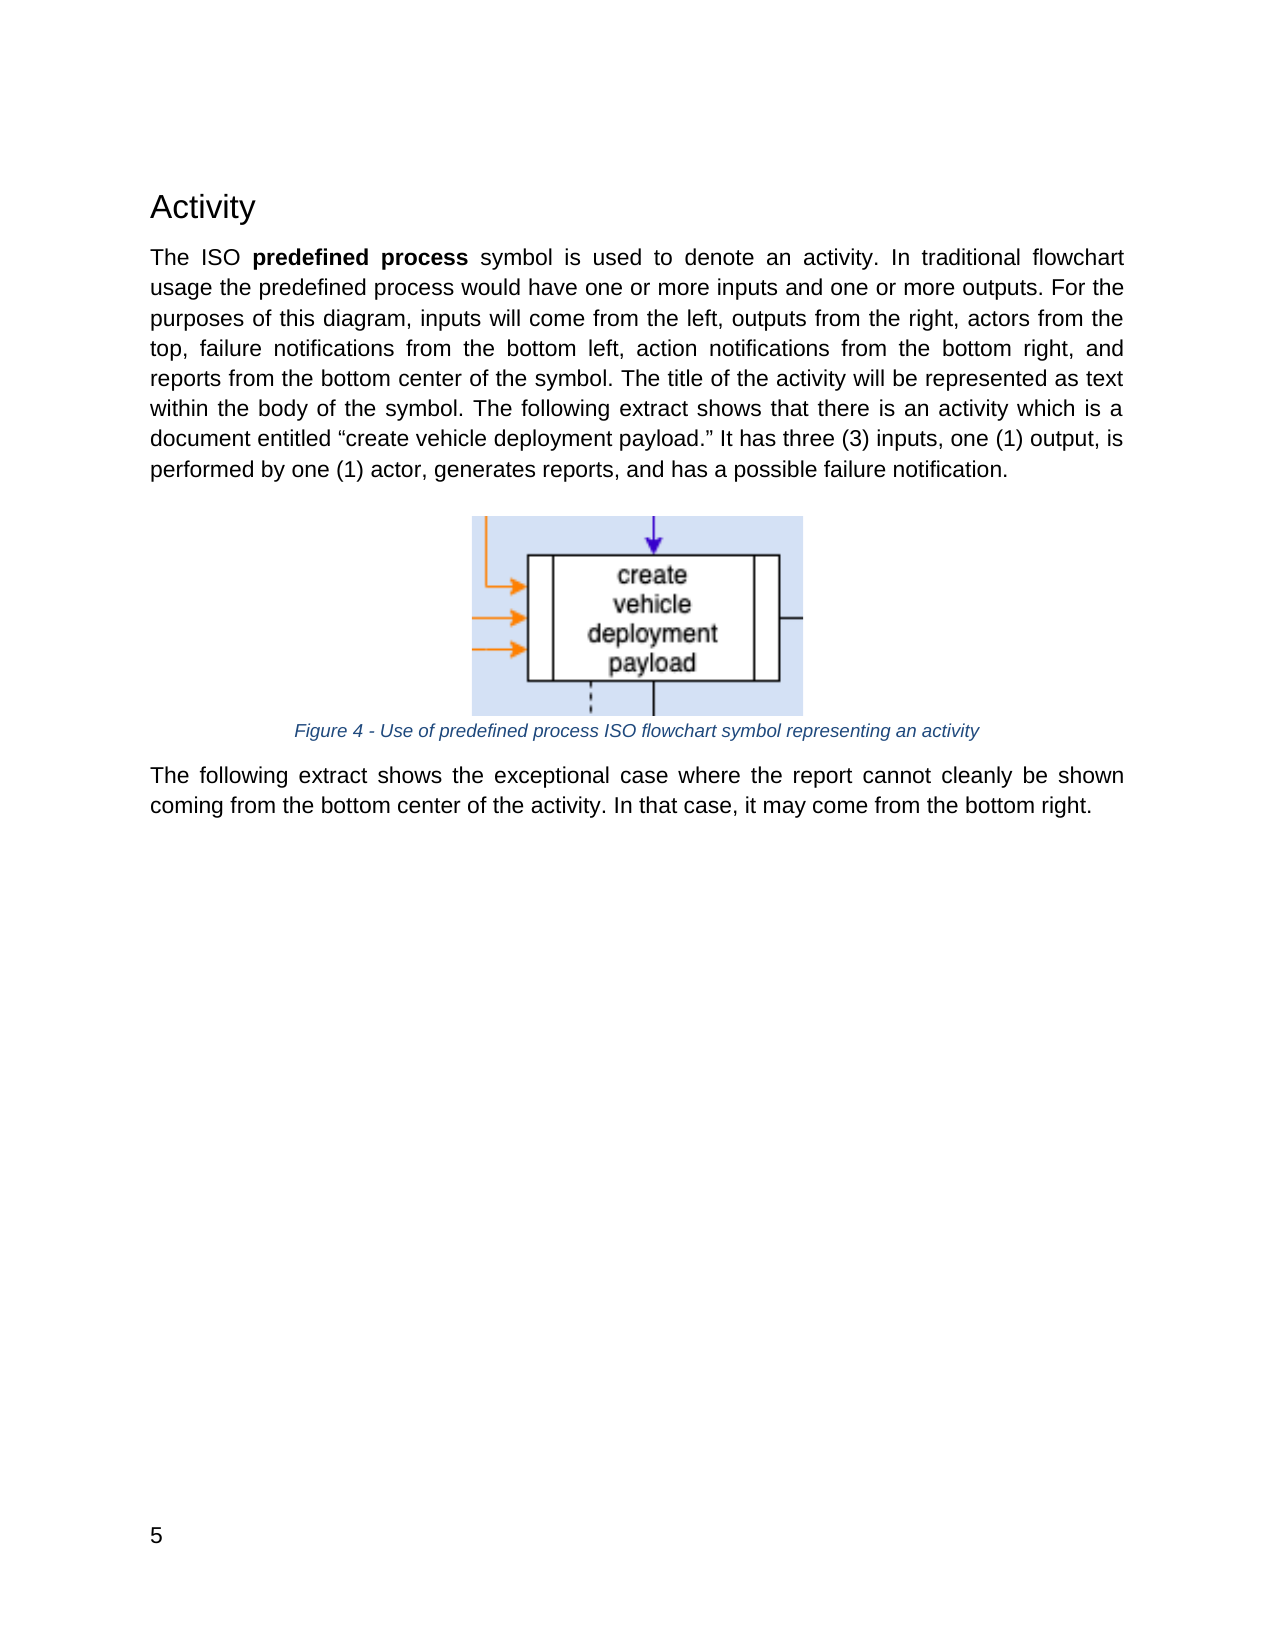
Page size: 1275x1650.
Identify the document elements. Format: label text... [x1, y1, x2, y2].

picture [471, 516, 804, 716]
subtitle Activity [150, 187, 1125, 226]
text Figure 4 - Use of predefined process ISO flowchart symbol representing an activity [150, 720, 1125, 741]
text The ISO predefined process symbol is used to denote an activity. In traditional flowchart usage the predefined process would have one or more inputs and one or more outputs. For the purposes of this diagram, inputs will come from the left, outputs from the right, actors from the top, failure notifications from the bottom left, action notifications from the bottom right, and reports from the bottom center of the symbol. The title of the activity will be represented as text within the body of the symbol. The following extract shows that there is an activity which is a document entitled “create vehicle deployment payload.” It has three (3) inputs, one (1) output, is performed by one (1) actor, generates reports, and has a possible failure notification. [150, 244, 1125, 482]
text The following extract shows the exceptional case where the report cannot cleanly be shown coming from the bottom center of the activity. In that case, it may come from the bottom right. [150, 762, 1125, 819]
